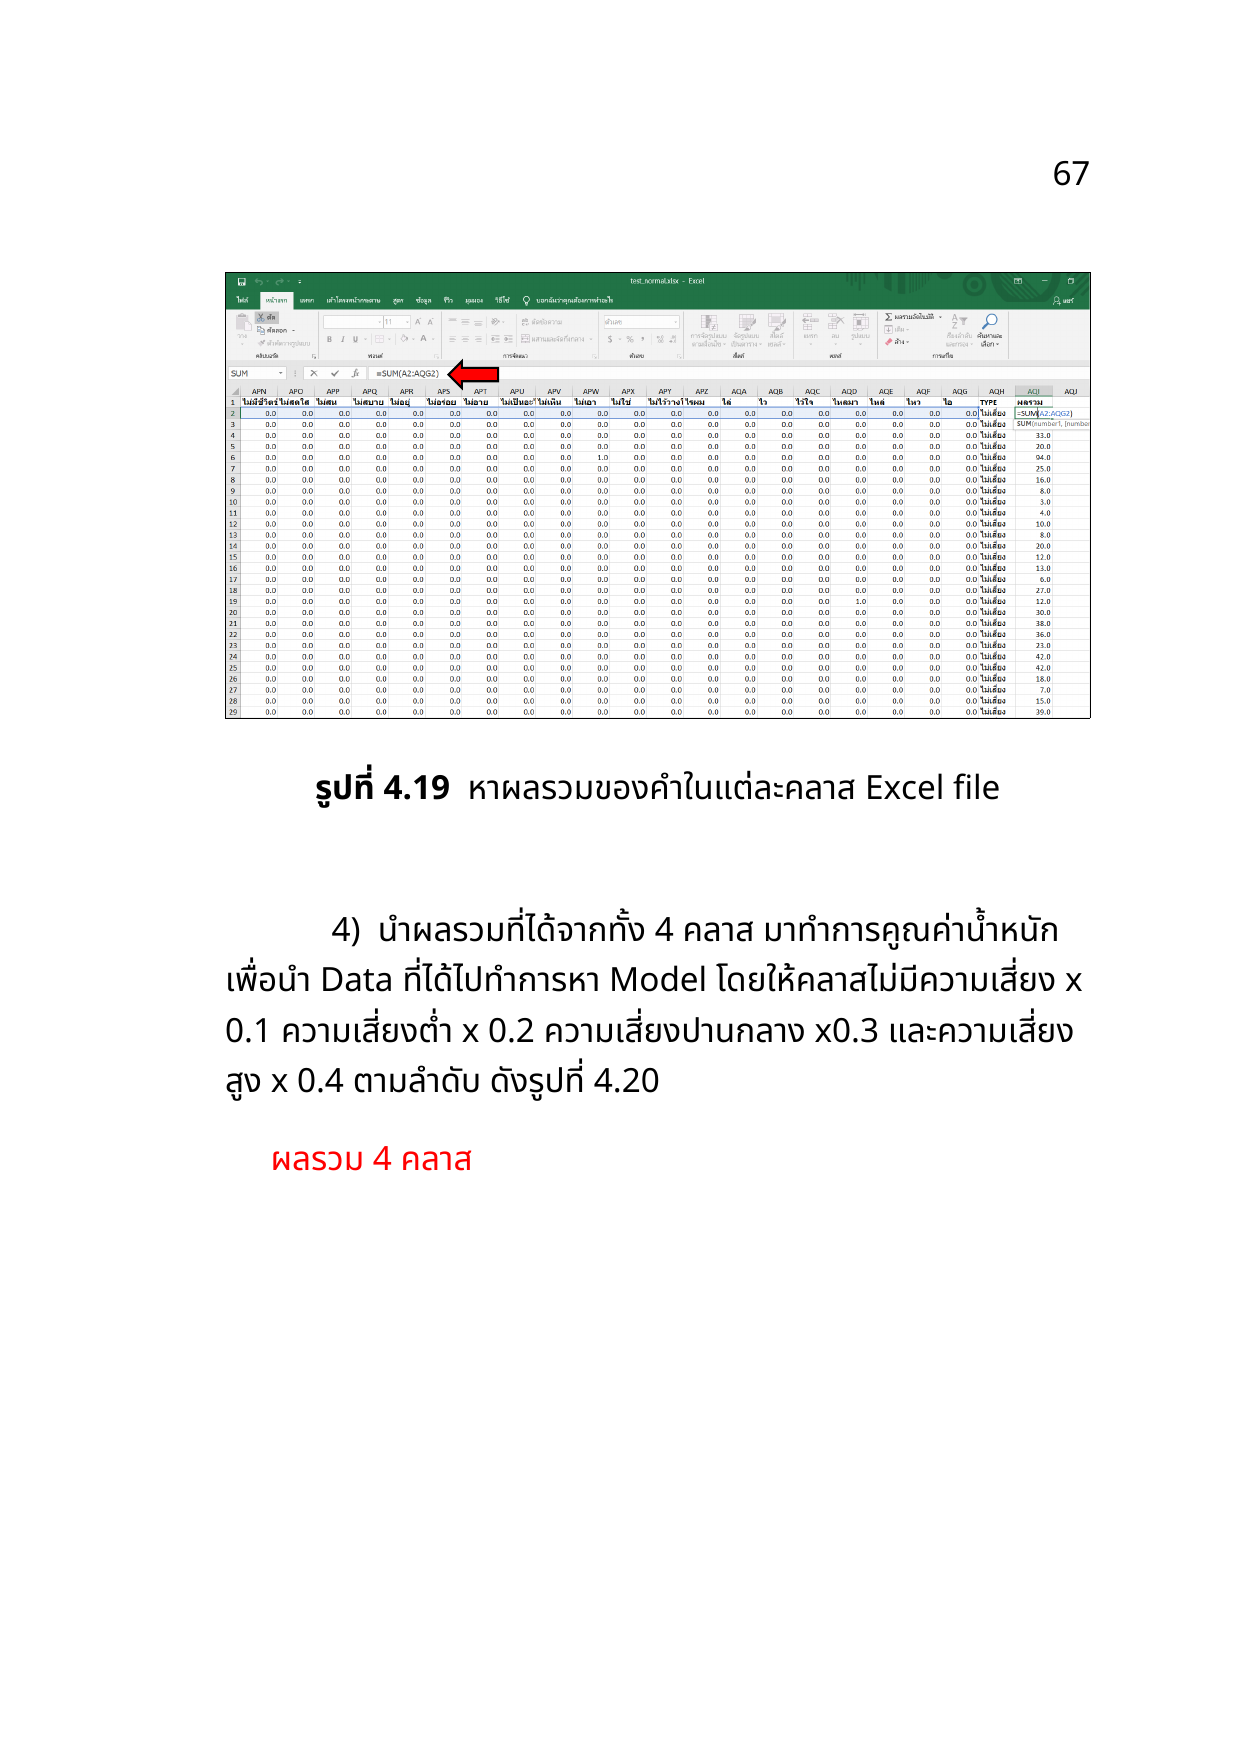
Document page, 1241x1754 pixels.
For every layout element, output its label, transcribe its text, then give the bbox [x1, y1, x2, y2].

picture [226, 273, 1090, 718]
text รูปที่ 4.19 หาผลรวมของคำในแต่ละคลาส Excel file [225, 764, 1090, 814]
text 4) นำผลรวมที่ได้จากทั้ง 4 คลาส มาทำการคูณค่าน้ำหนักเพื่อนำ Data ที่ได้ไปทำการหา Model โดยให้คลาสไม่มีความเสี่ยง x 0.1 ความเสี่ยงต่ำ x 0.2 ความเสี่ยงปานกลาง x0.3 และความเสี่ยงสูง x 0.4 ตามลำดับ ดังรูปที่ 4.20 [225, 905, 1090, 1108]
